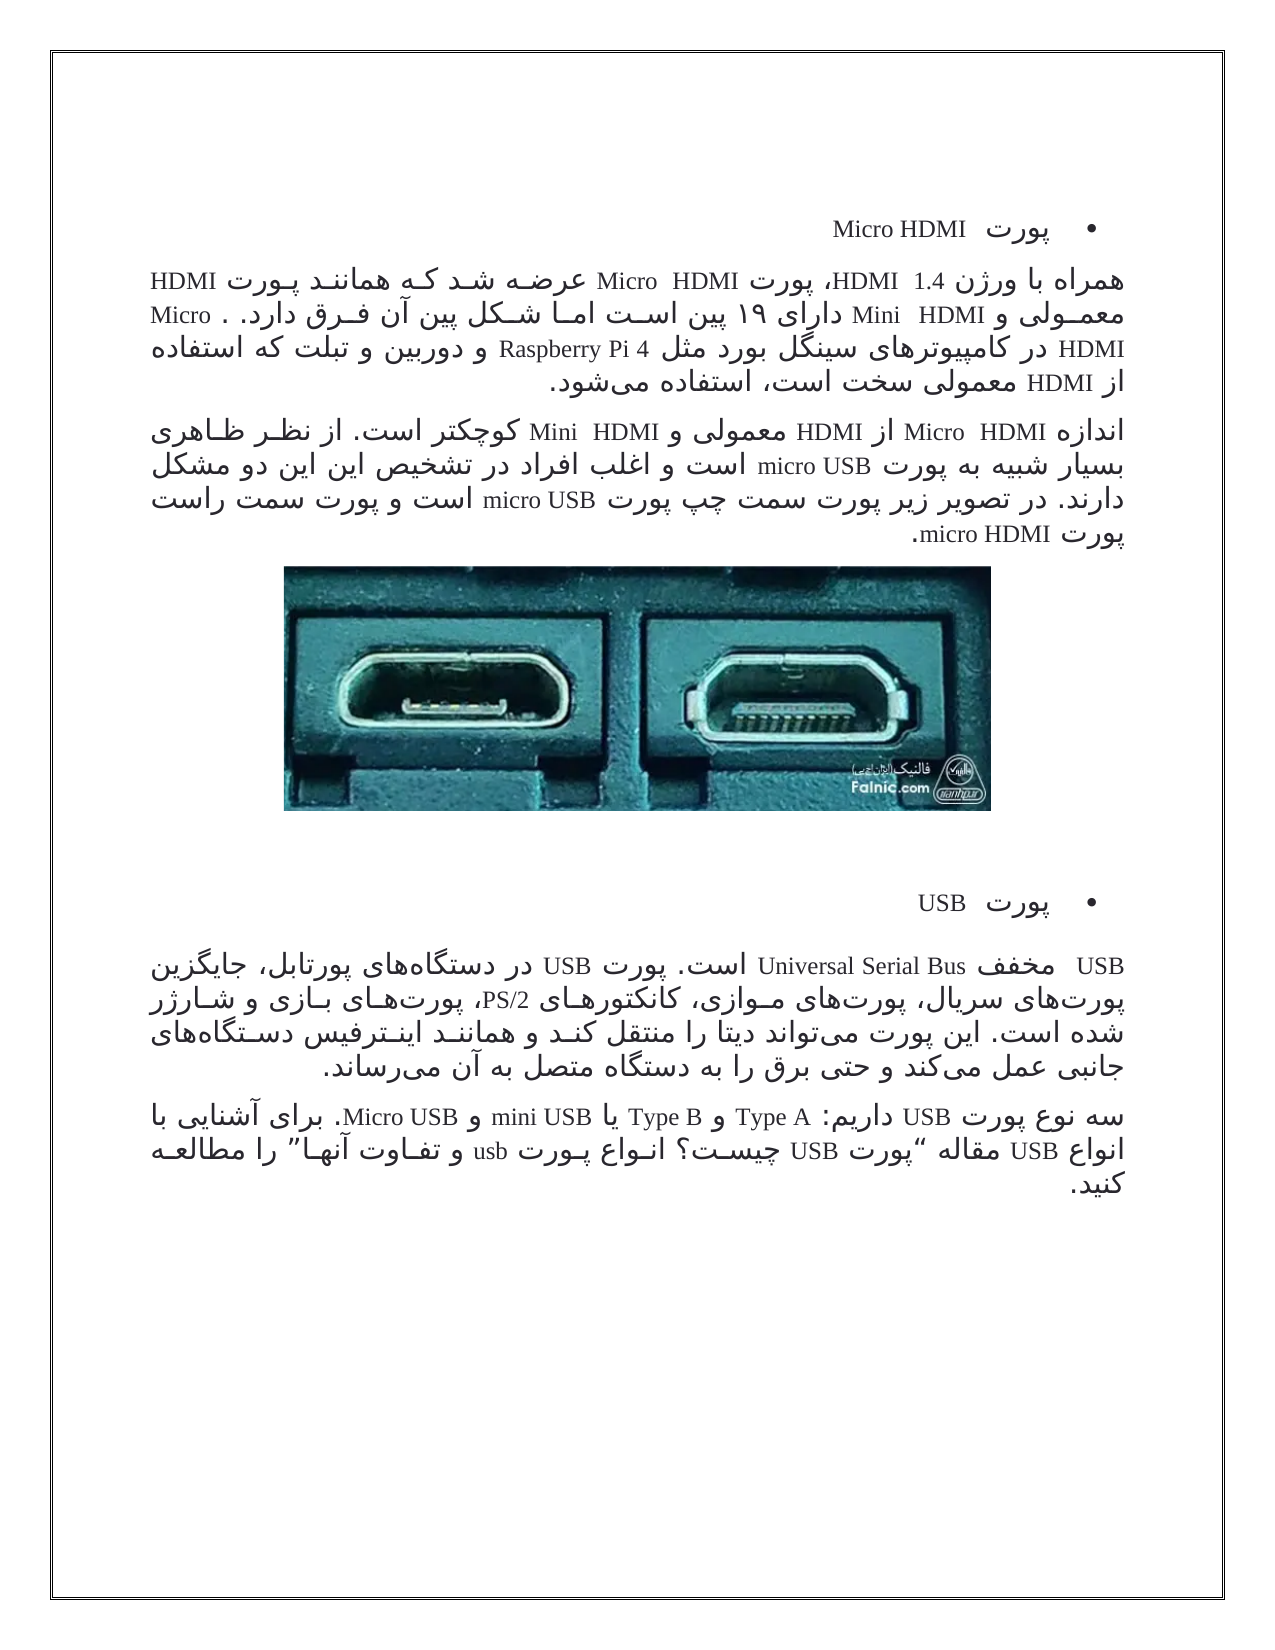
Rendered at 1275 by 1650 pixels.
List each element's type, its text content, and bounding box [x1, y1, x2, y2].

text همراه با ورژن HDMI 1.4، پورت Micro HDMI عرضه شد که همانند پورت HDMI معمولی و Mini HDMI دارای ۱۹ پین است اما شکل پین آن فرق دارد. . Micro HDMI در کامپیوترهای سینگل بورد مثل Raspberry Pi 4 و دوربین و تبلت که استفاده از HDMI معمولی سخت است، استفاده می‌شود. [150, 262, 1125, 398]
text اندازه Micro HDMI از HDMI معمولی و Mini HDMI کوچکتر است. از نظر ظاهری بسیار شبیه به پورت micro USB است و اغلب افراد در تشخیص این این دو مشکل دارند. در تصویر زیر پورت سمت چپ پورت micro USB است و پورت سمت راست پورت micro HDMI. [150, 414, 1125, 549]
list پورت USB [150, 884, 1087, 918]
text سه نوع پورت USB داریم: Type A و Type B یا mini USB و Micro USB. برای آشنایی با انواع USB مقاله “پورت USB چیست؟ انواع پورت usb و تفاوت آنها” را مطالعه کنید. [150, 1099, 1125, 1201]
picture [283, 565, 991, 811]
subtitle پورت Micro HDMI [150, 210, 1087, 244]
text USB مخفف Universal Serial Bus است. پورت USB در دستگاه‌های پورتابل، جایگزین پورت‌های سریال، پورت‌های موازی، کانکتورهای PS/2، پورت‌های بازی و شارژر شده است. این پورت می‌تواند دیتا را منتقل کند و همانند اینترفیس دستگاه‌های جانبی عمل می‌کند و حتی برق را به دستگاه متصل به آن می‌رساند. [150, 947, 1125, 1083]
